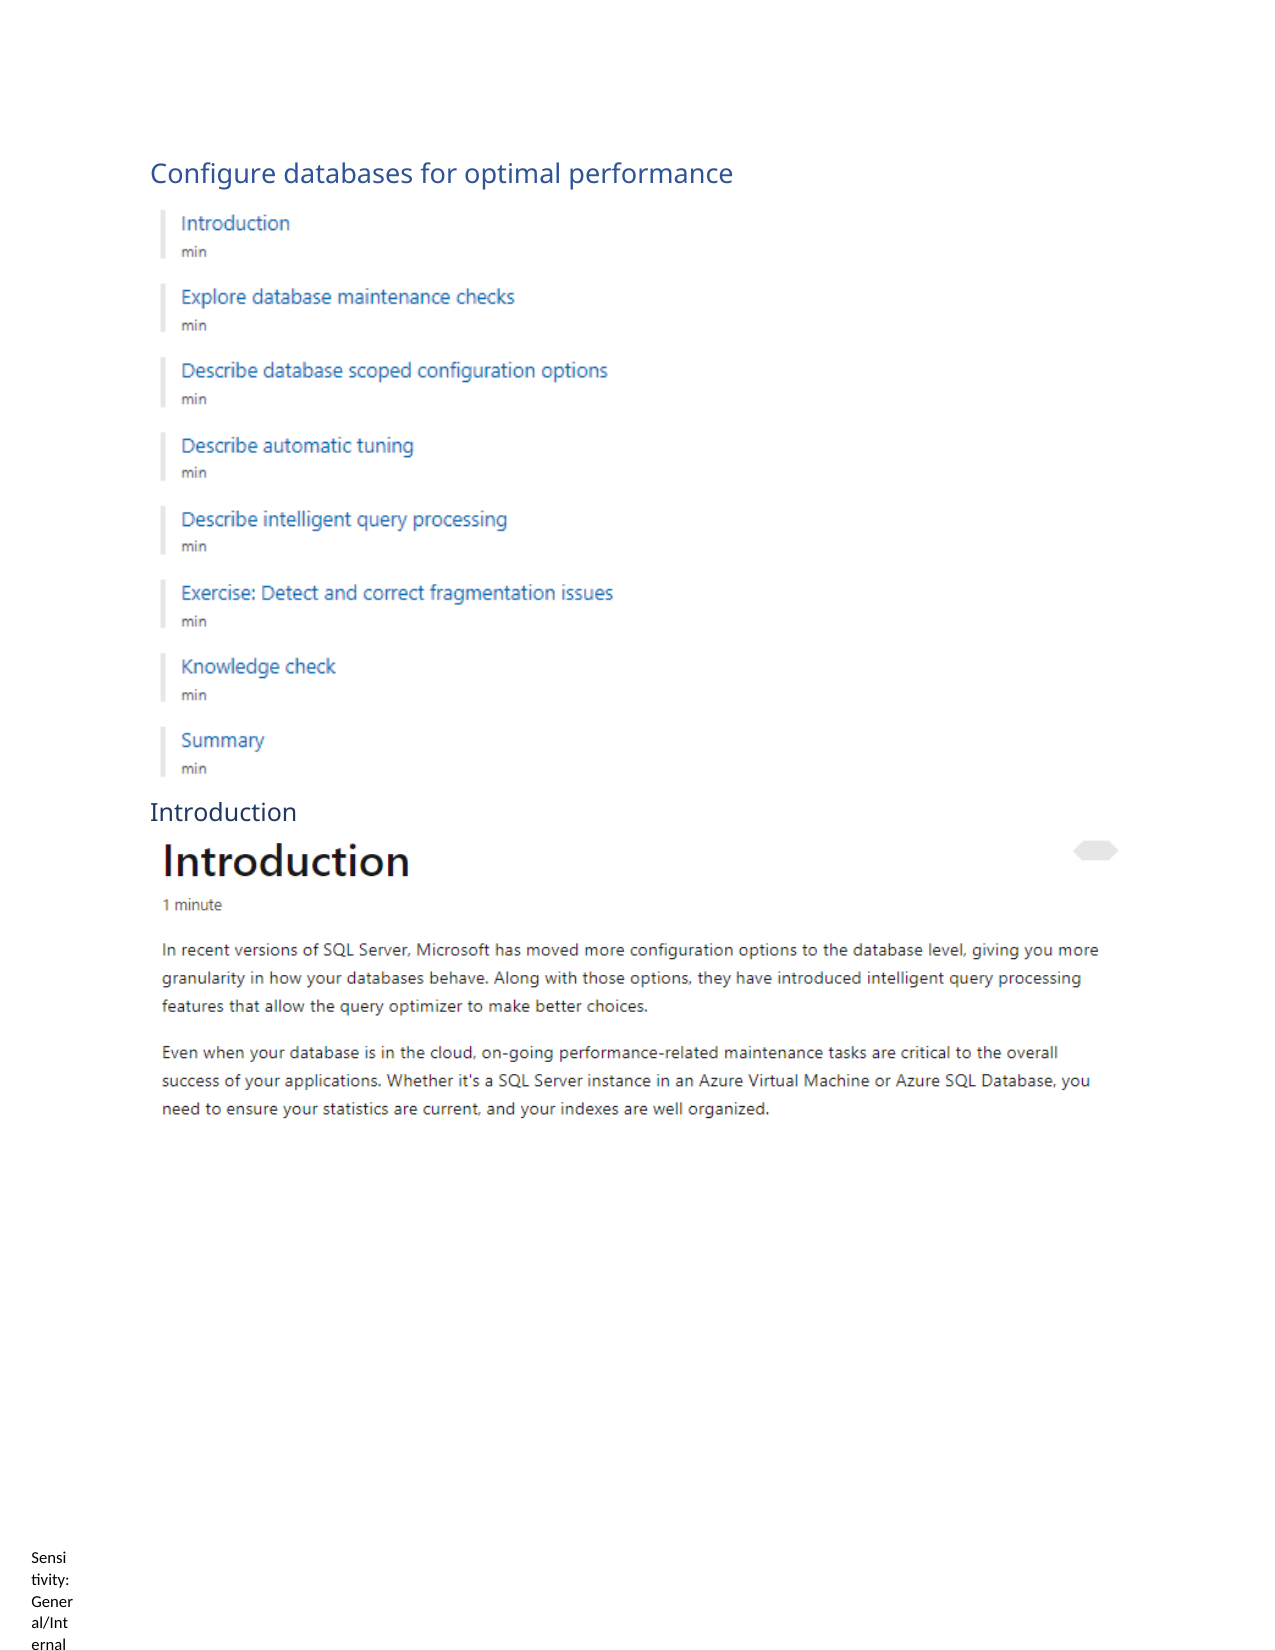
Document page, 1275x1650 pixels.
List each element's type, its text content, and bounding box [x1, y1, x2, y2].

subtitle M3. Configure databases for optimal performance [150, 154, 1125, 191]
subtitle U1. Introduction [150, 794, 1125, 828]
picture [150, 831, 1125, 1128]
picture [150, 193, 658, 785]
